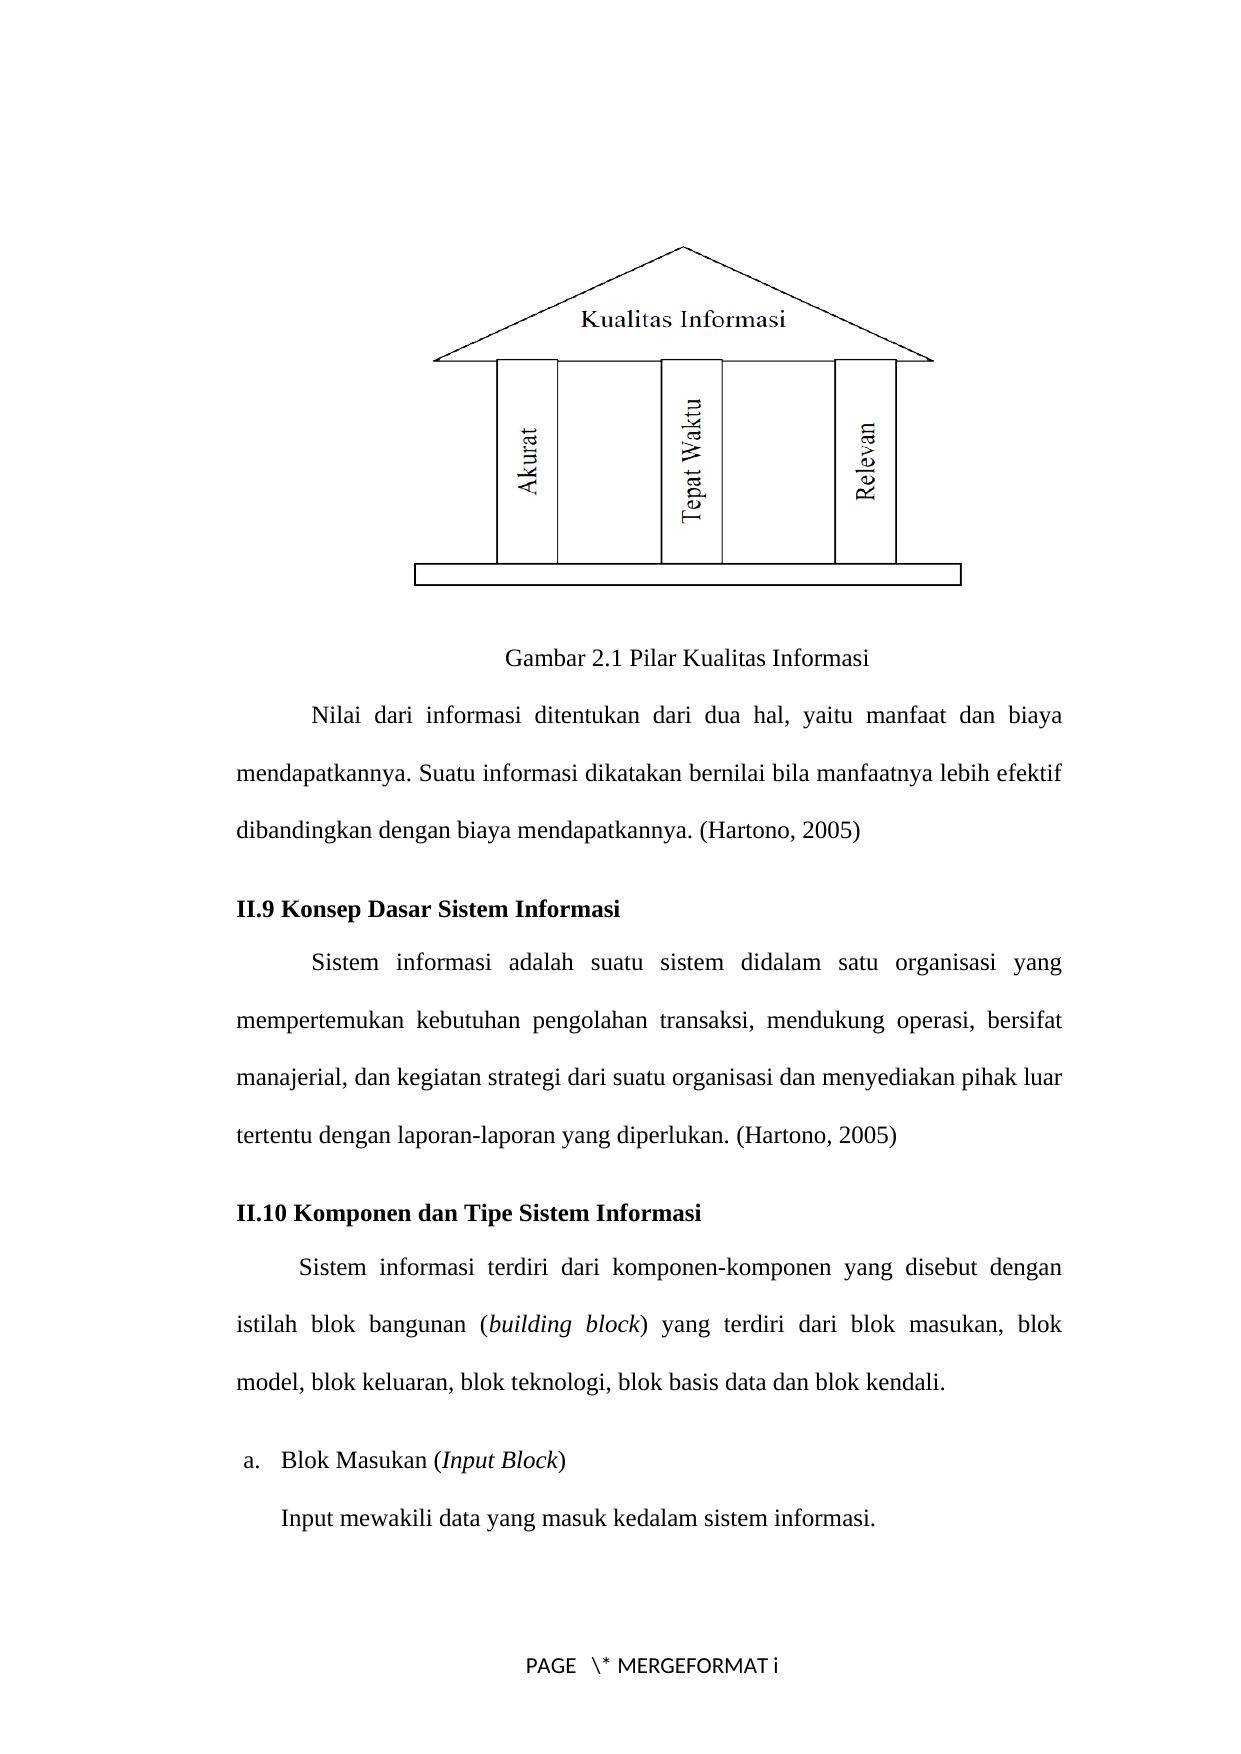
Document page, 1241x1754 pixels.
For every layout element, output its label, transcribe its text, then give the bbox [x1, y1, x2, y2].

text Nilai dari informasi ditentukan dari dua hal, yaitu manfaat dan biaya mendapatkannya. Suatu informasi dikatakan bernilai bila manfaatnya lebih efektif dibandingkan dengan biaya mendapatkannya. (Hartono, 2005) [236, 700, 1063, 844]
text Gambar 2.1 Pilar Kualitas Informasi [236, 643, 1063, 672]
list Blok Masukan (Input Block) [243, 1445, 1063, 1474]
list Input mewakili data yang masuk kedalam sistem informasi. [281, 1503, 1063, 1532]
subtitle Komponen dan Tipe Sistem Informasi [236, 1198, 1063, 1227]
picture [382, 236, 992, 594]
text Sistem informasi adalah suatu sistem didalam satu organisasi yang mempertemukan kebutuhan pengolahan transaksi, mendukung operasi, bersifat manajerial, dan kegiatan strategi dari suatu organisasi dan menyediakan pihak luar tertentu dengan laporan-laporan yang diperlukan. (Hartono, 2005) [236, 947, 1063, 1149]
text Sistem informasi terdiri dari komponen-komponen yang disebut dengan istilah blok bangunan (building block) yang terdiri dari blok masukan, blok model, blok keluaran, blok teknologi, blok basis data dan blok kendali. [236, 1252, 1063, 1396]
subtitle Konsep Dasar Sistem Informasi [236, 894, 1063, 922]
